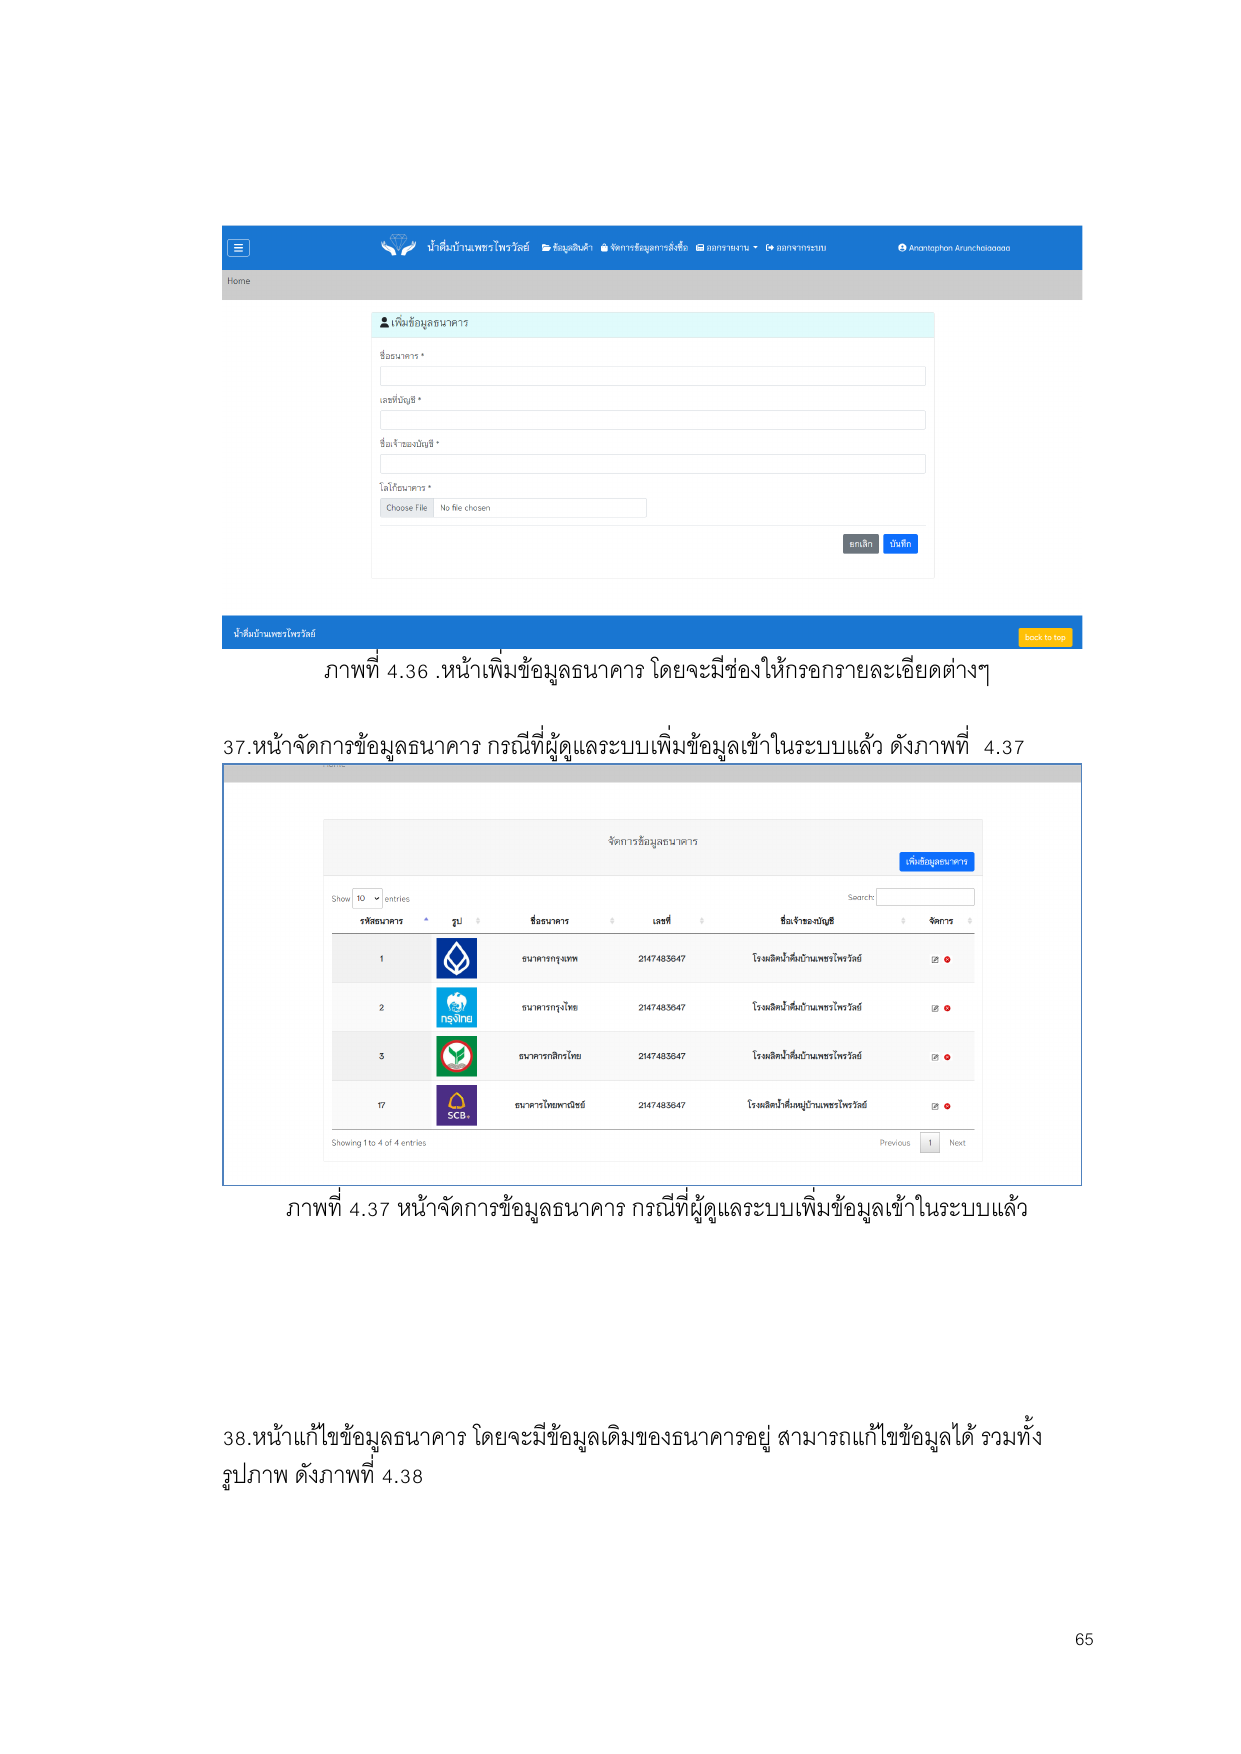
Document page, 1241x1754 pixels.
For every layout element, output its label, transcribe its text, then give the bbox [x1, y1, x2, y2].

picture [222, 225, 1083, 649]
text ภาพที่ 4.37 หน้าจัดการข้อมูลธนาคาร กรณีที่ผู้ดูแลระบบเพิ่มข้อมูลเข้าในระบบแล้ว [222, 1186, 1093, 1224]
text 37.หน้าจัดการข้อมูลธนาคาร กรณีที่ผู้ดูแลระบบเพิ่มข้อมูลเข้าในระบบแล้ว ดังภาพที่ 4.37 [222, 725, 1093, 763]
text 38.หน้าแก้ไขข้อมูลธนาคาร โดยจะมีข้อมูลเดิมของธนาคารอยู่ สามารถแก้ไขข้อมูลได้ รวมทั้งรูปภาพ ดังภาพที่ 4.38 [222, 1416, 1093, 1492]
picture [224, 765, 1081, 1185]
text ภาพที่ 4.36 .หน้าเพิ่มข้อมูลธนาคาร โดยจะมีช่องให้กรอกรายละเอียดต่างๆ [222, 648, 1093, 687]
